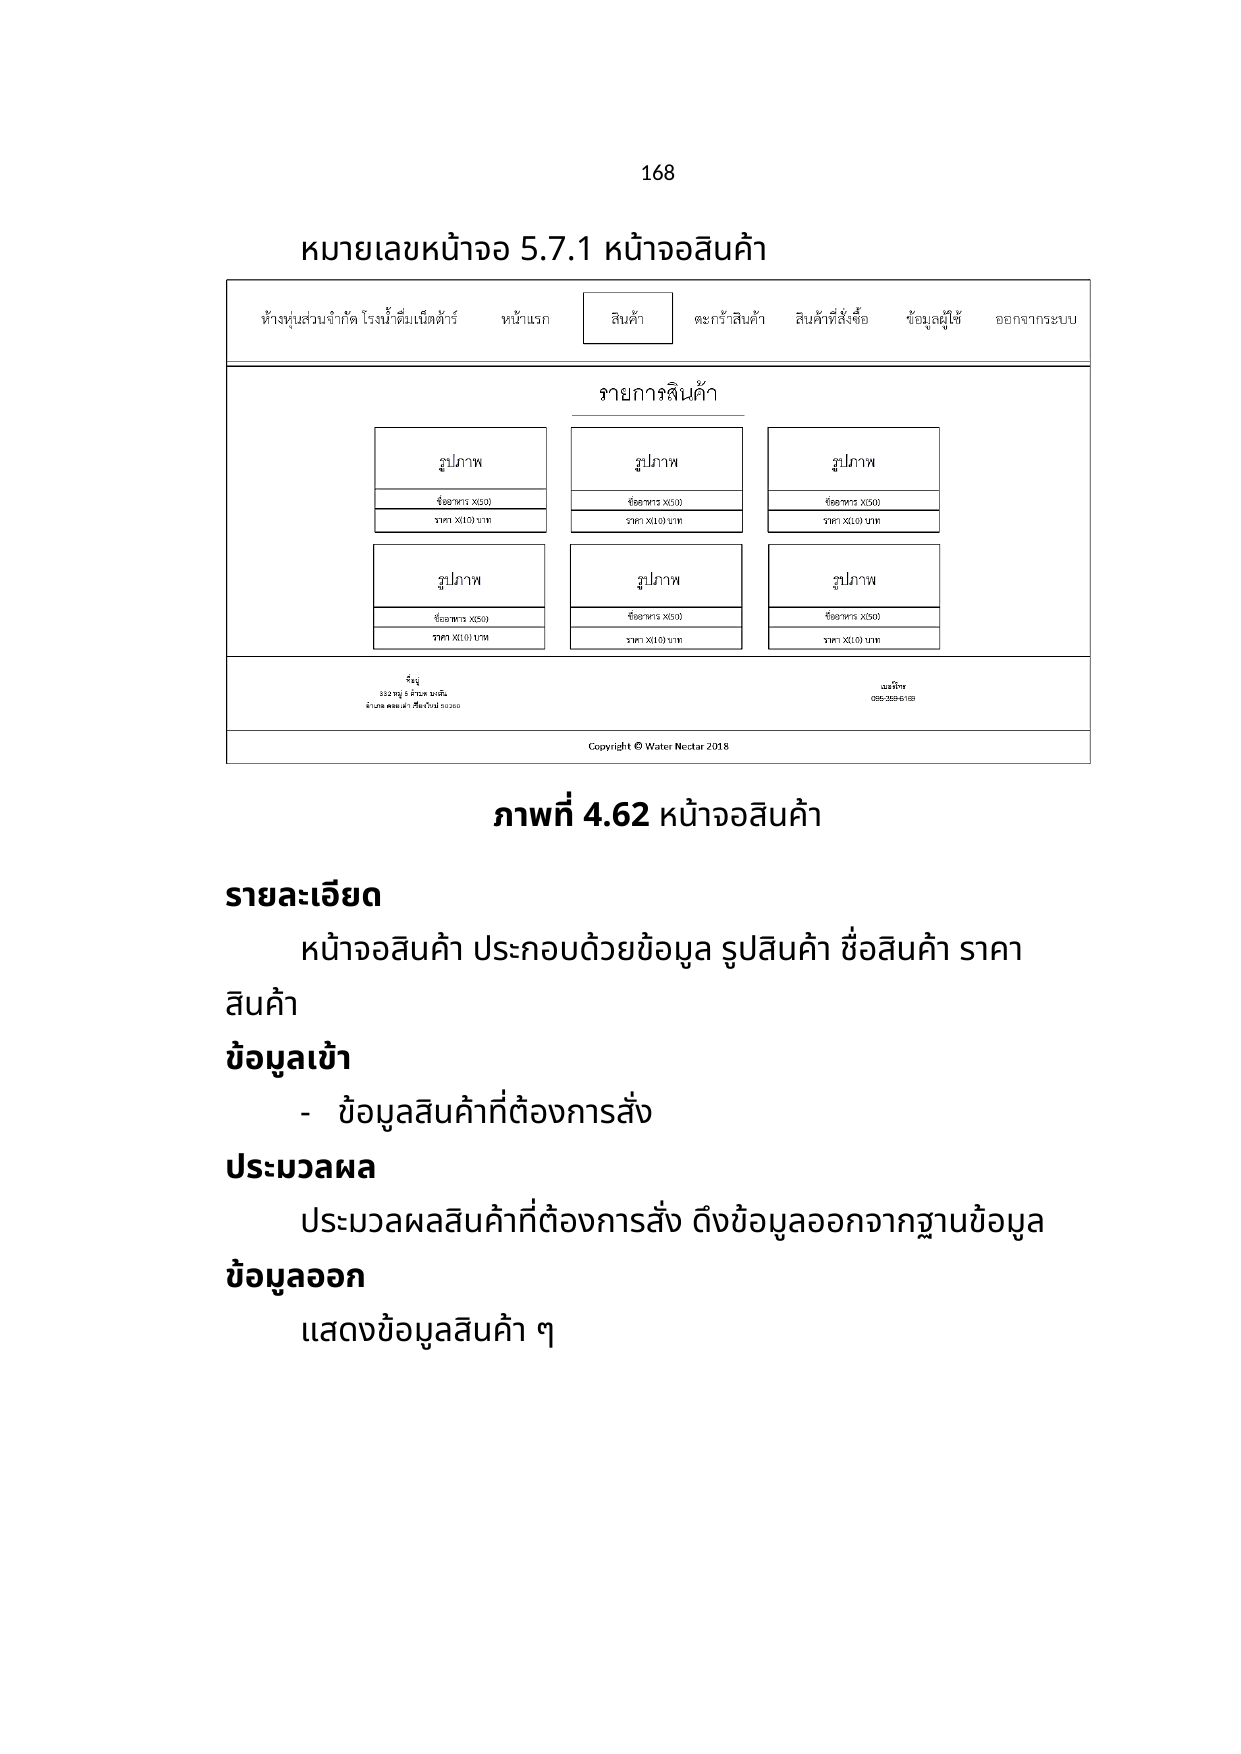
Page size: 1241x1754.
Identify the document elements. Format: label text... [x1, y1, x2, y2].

text แสดงข้อมูลสินค้า ๆ [225, 1306, 1090, 1356]
text รายละเอียด [225, 871, 1090, 921]
list ข้อมูลสินค้าที่ต้องการสั่ง [300, 1088, 1090, 1139]
picture [225, 279, 1091, 764]
text หมายเลขหน้าจอ 5.7.1 หน้าจอสินค้า [225, 225, 1090, 276]
text ข้อมูลเข้า [225, 1034, 1090, 1084]
text ประมวลผล [225, 1143, 1090, 1193]
text ภาพที่ 4.62 หน้าจอสินค้า [225, 791, 1090, 842]
text หน้าจอสินค้า ประกอบด้วยข้อมูล รูปสินค้า ชื่อสินค้า ราคาสินค้า [225, 925, 1090, 1030]
text ข้อมูลออก [225, 1252, 1090, 1302]
text ประมวลผลสินค้าที่ต้องการสั่ง ดึงข้อมูลออกจากฐานข้อมูล [225, 1197, 1090, 1248]
